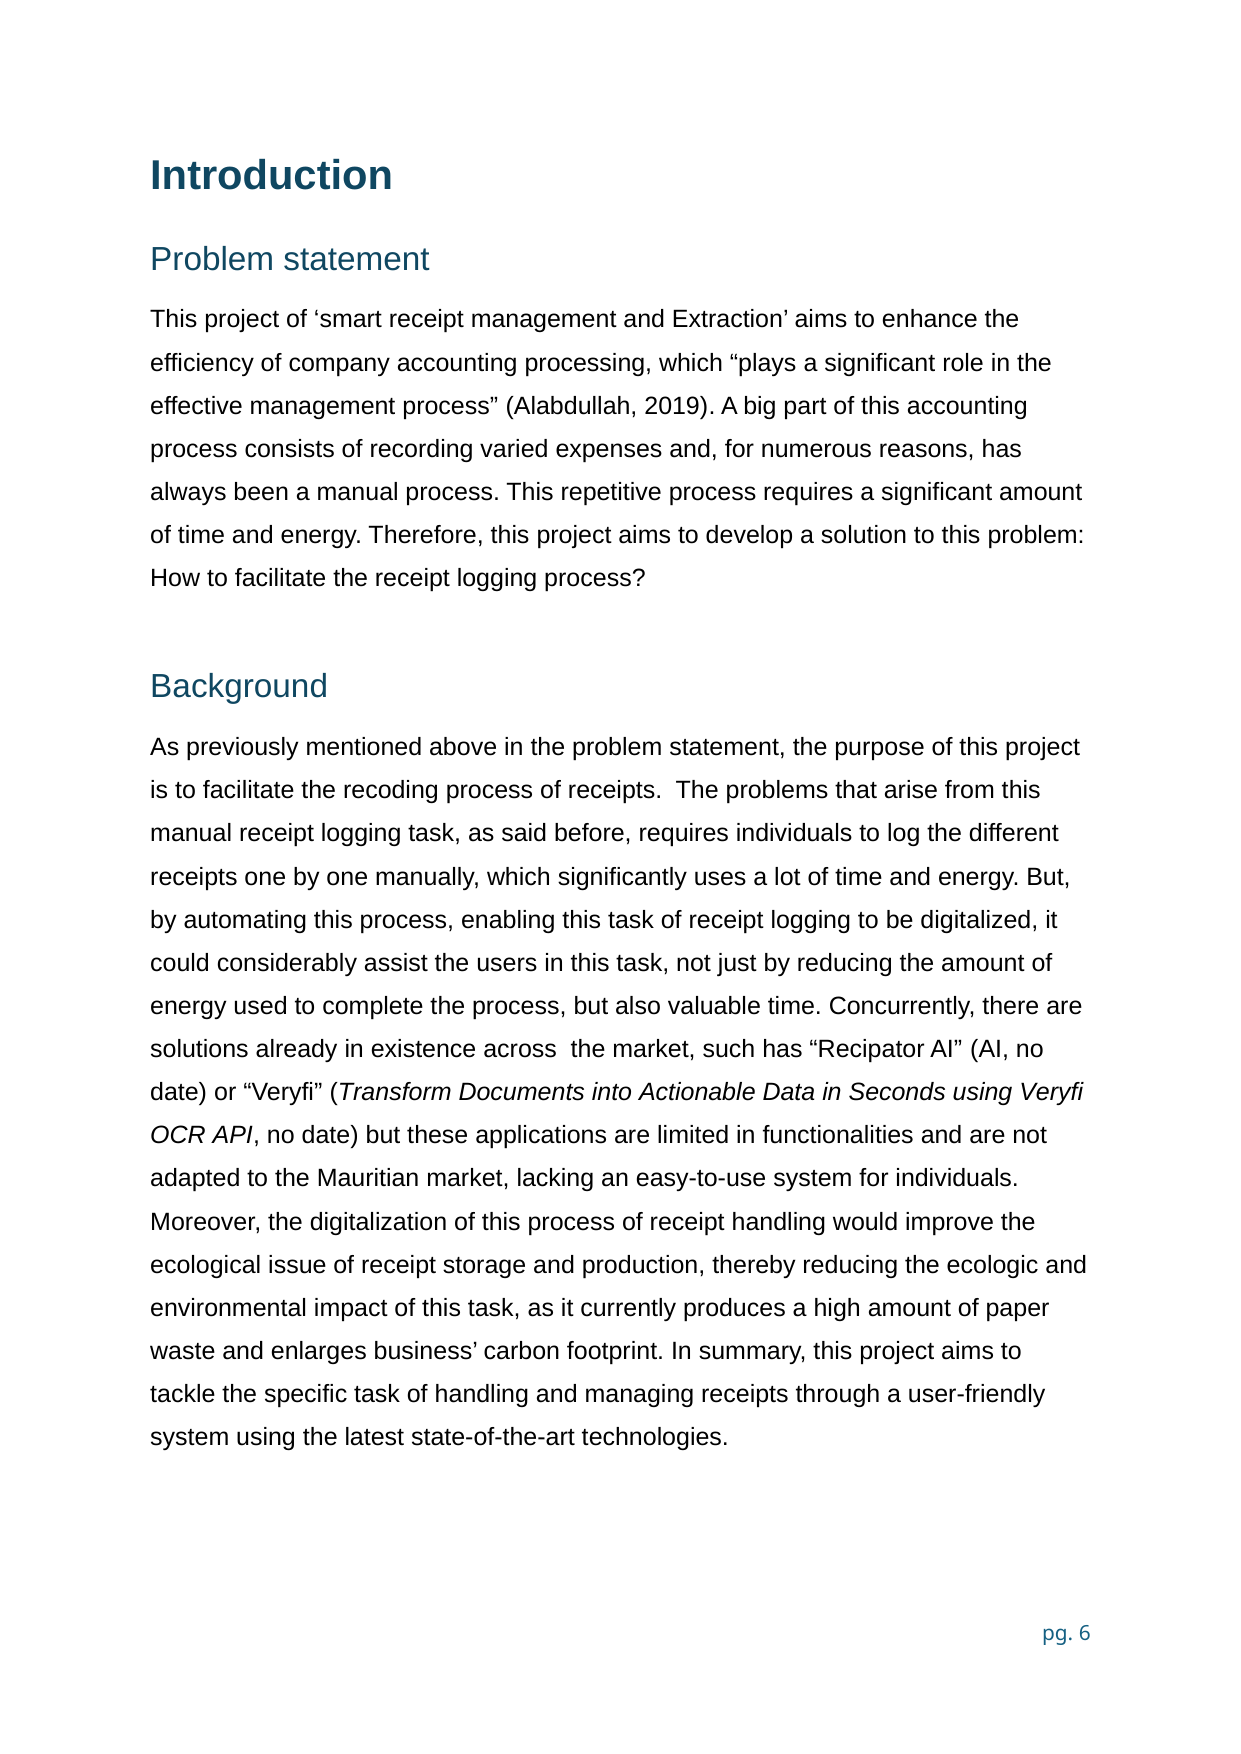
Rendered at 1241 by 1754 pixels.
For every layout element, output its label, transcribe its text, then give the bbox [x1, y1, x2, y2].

text As previously mentioned above in the problem statement, the purpose of this project is to facilitate the recoding process of receipts. The problems that arise from this manual receipt logging task, as said before, requires individuals to log the different receipts one by one manually, which significantly uses a lot of time and energy. But, by automating this process, enabling this task of receipt logging to be digitalized, it could considerably assist the users in this task, not just by reducing the amount of energy used to complete the process, but also valuable time. Concurrently, there are solutions already in existence across the market, such has “Recipator AI” (AI, no date) or “Veryfi” (Transform Documents into Actionable Data in Seconds using Veryfi OCR API, no date) but these applications are limited in functionalities and are not adapted to the Mauritian market, lacking an easy-to-use system for individuals. Moreover, the digitalization of this process of receipt handling would improve the ecological issue of receipt storage and production, thereby reducing the ecologic and environmental impact of this task, as it currently produces a high amount of paper waste and enlarges business’ carbon footprint. In summary, this project aims to tackle the specific task of handling and managing receipts through a user-friendly system using the latest state-of-the-art technologies. [150, 732, 1090, 1451]
subtitle Background [150, 666, 1090, 704]
subtitle Introduction [150, 150, 1090, 198]
text This project of ‘smart receipt management and Extraction’ aims to enhance the efficiency of company accounting processing, which “plays a significant role in the effective management process” (Alabdullah, 2019). A big part of this accounting process consists of recording varied expenses and, for numerous reasons, has always been a manual process. This repetitive process requires a significant amount of time and energy. Therefore, this project aims to develop a solution to this problem: How to facilitate the receipt logging process? [150, 304, 1090, 592]
subtitle Problem statement [150, 238, 1090, 277]
